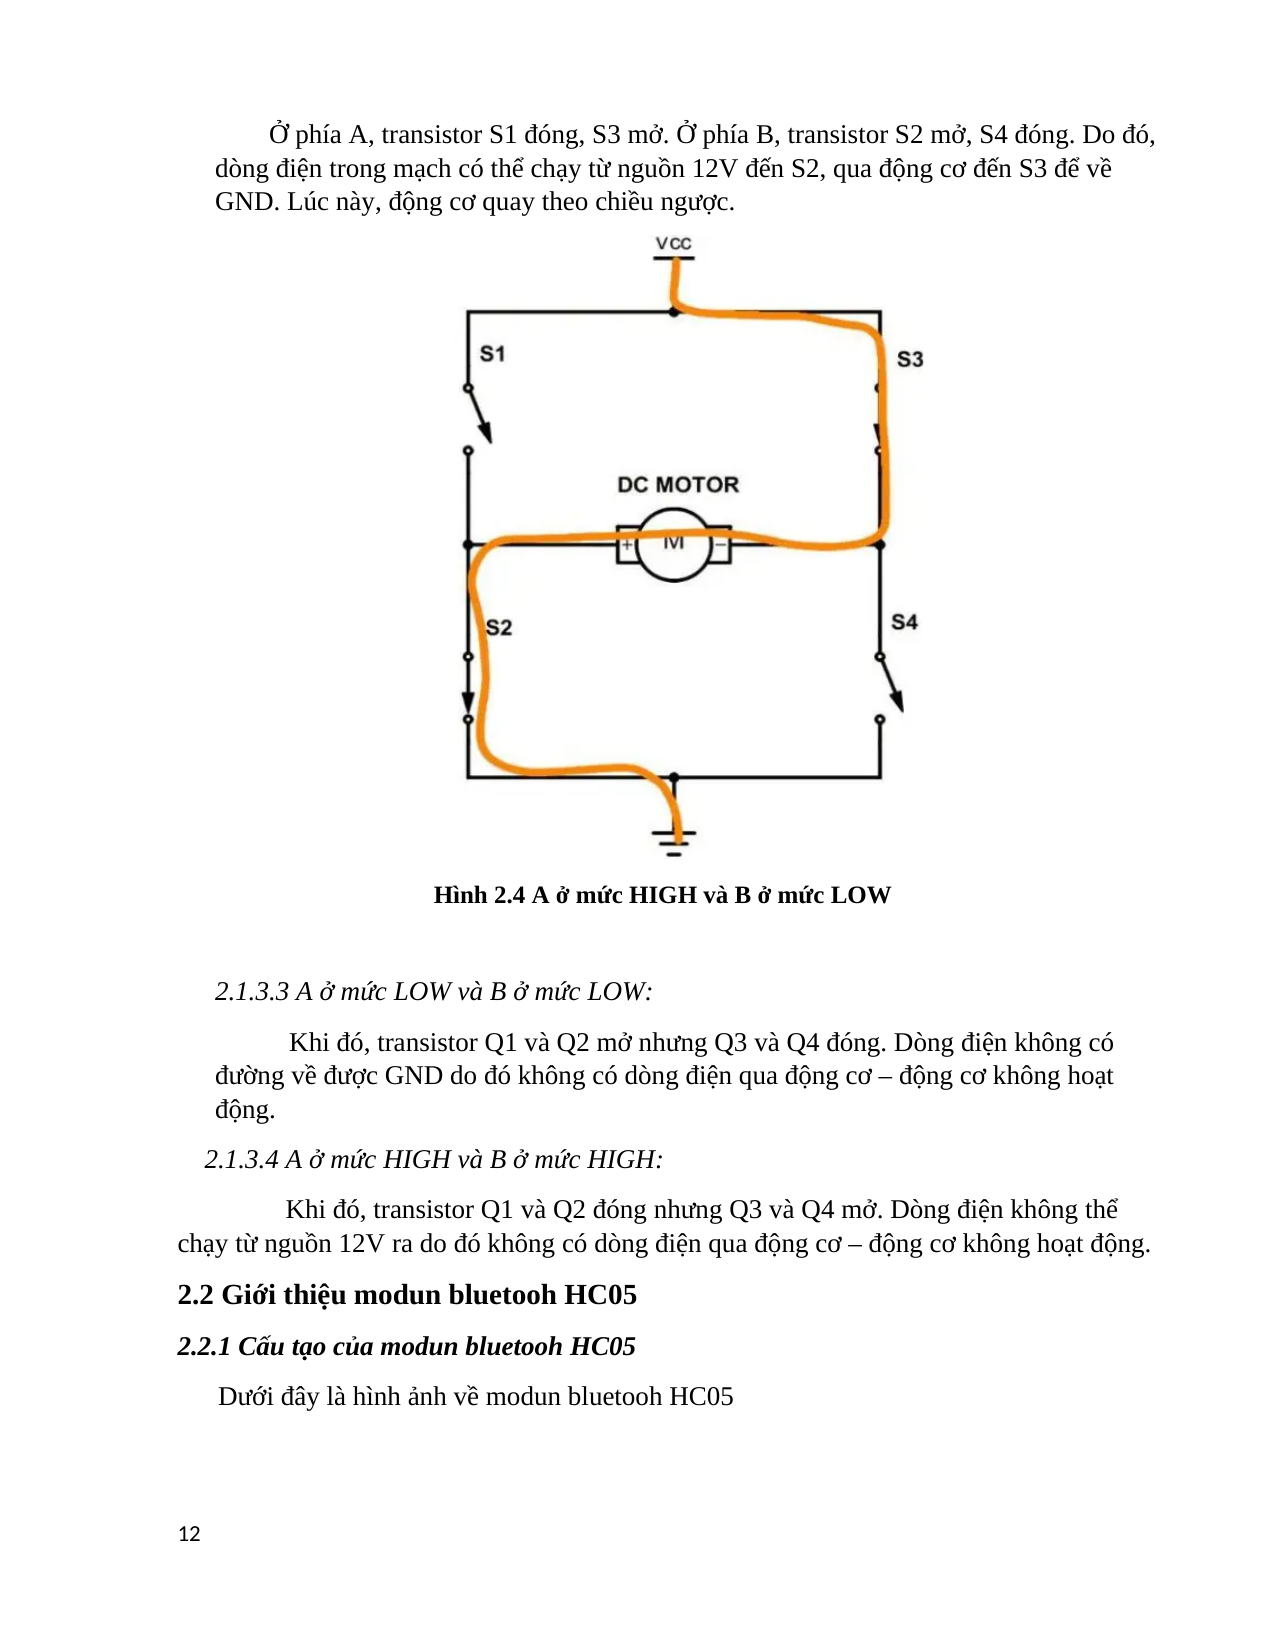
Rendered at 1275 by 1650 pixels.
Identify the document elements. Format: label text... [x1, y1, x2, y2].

text Dưới đây là hình ảnh về modun bluetooh HC05 [177, 1380, 1157, 1411]
text Hình 2.4 A ở mức HIGH và B ở mức LOW [215, 880, 1157, 909]
text Ở phía A, transistor S1 đóng, S3 mở. Ở phía B, transistor S2 mở, S4 đóng. Do đó, dòng điện trong mạch có thể chạy từ nguồn 12V đến S2, qua động cơ đến S3 để về GND. Lúc này, động cơ quay theo chiều ngược. [215, 118, 1157, 216]
text 2.1.3.3 A ở mức LOW và B ở mức LOW: [215, 975, 1157, 1007]
text 2.2.1 Cấu tạo của modun bluetooh HC05 [177, 1330, 1157, 1361]
picture [451, 235, 924, 861]
text 2.1.3.4 A ở mức HIGH và B ở mức HIGH: [177, 1143, 1157, 1174]
text Khi đó, transistor Q1 và Q2 đóng nhưng Q3 và Q4 mở. Dòng điện không thể chạy từ nguồn 12V ra do đó không có dòng điện qua động cơ – động cơ không hoạt động. [177, 1193, 1157, 1258]
text Khi đó, transistor Q1 và Q2 mở nhưng Q3 và Q4 đóng. Dòng điện không có đường về được GND do đó không có dòng điện qua động cơ – động cơ không hoạt động. [215, 1026, 1157, 1124]
text 2.2 Giới thiệu modun bluetooh HC05 [177, 1277, 1157, 1310]
